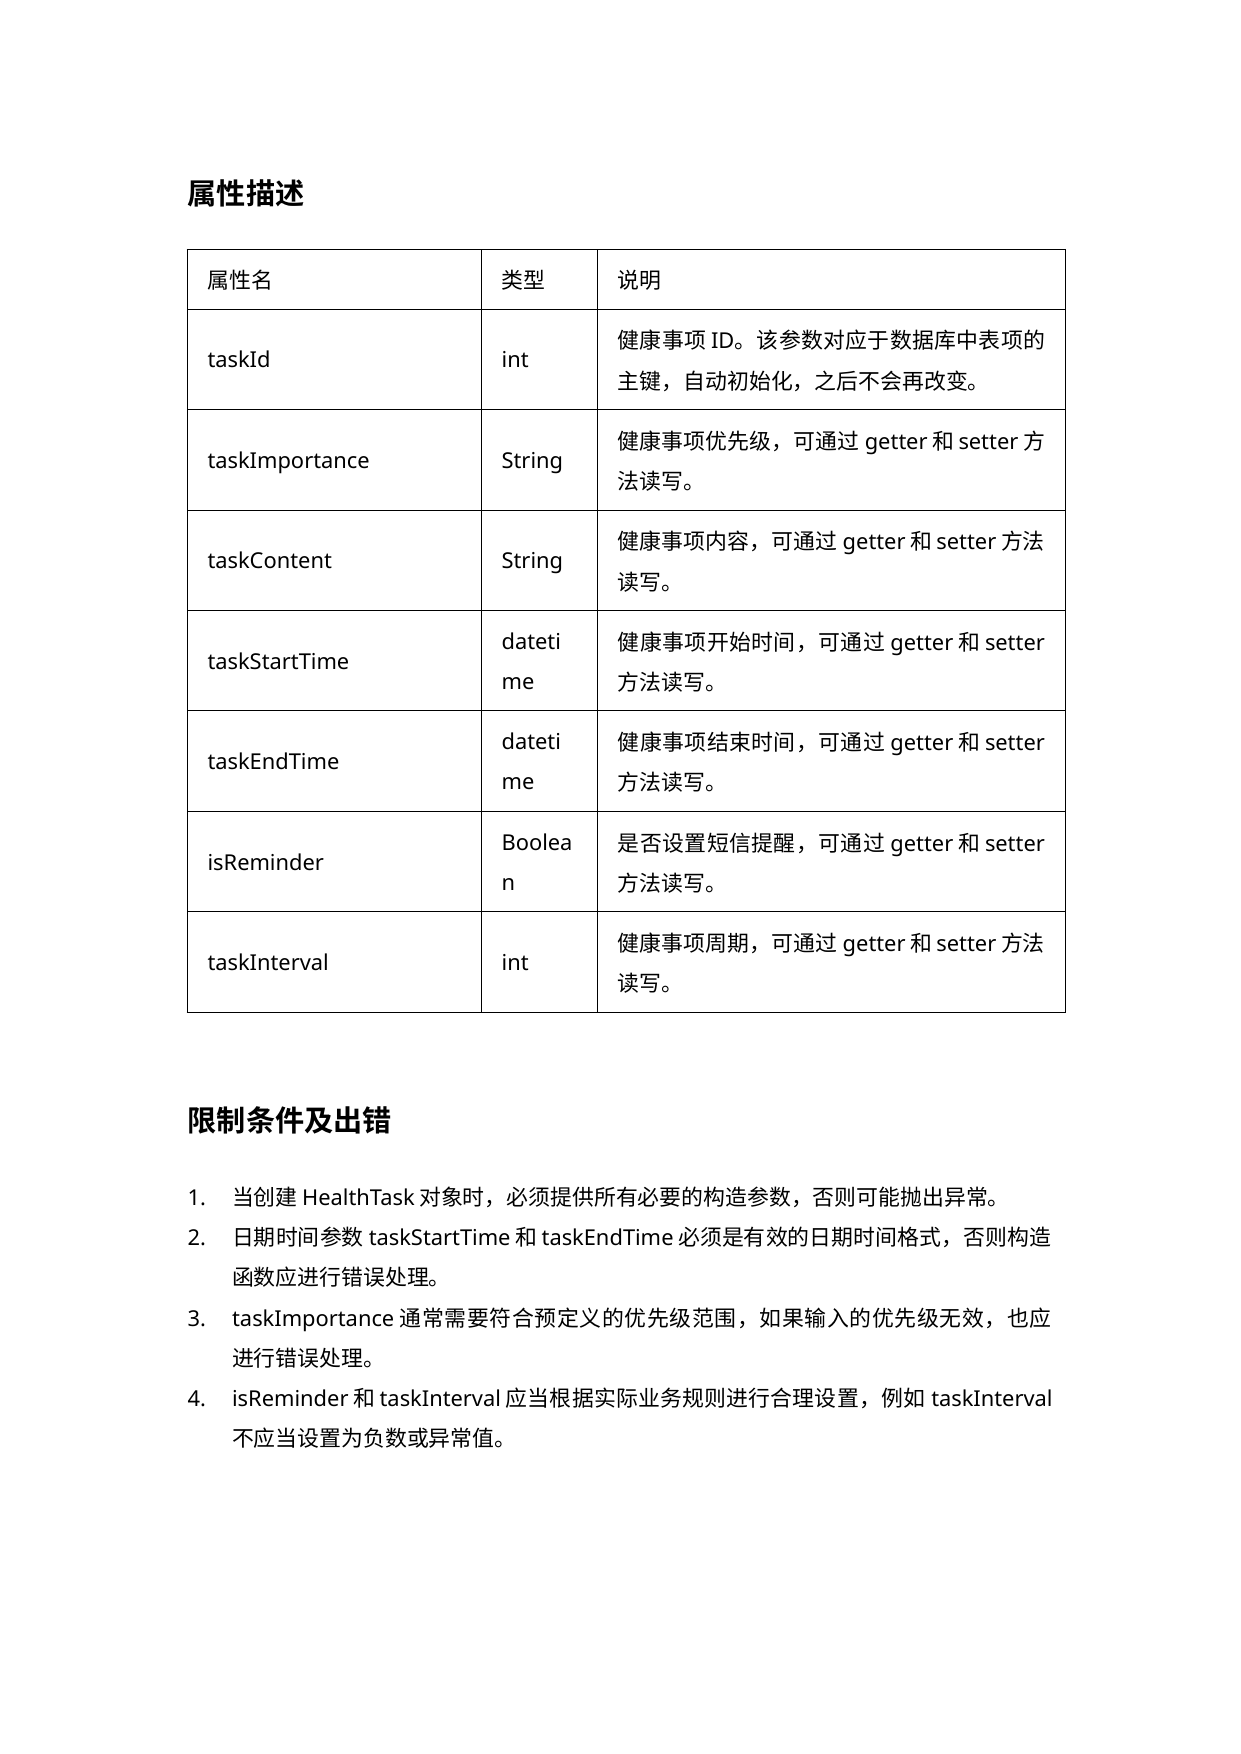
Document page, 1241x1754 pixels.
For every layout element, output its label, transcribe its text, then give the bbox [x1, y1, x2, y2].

list 当创建HealthTask对象时，必须提供所有必要的构造参数，否则可能抛出异常。 [187, 1175, 1053, 1216]
table_header 属性名 [188, 250, 481, 309]
table_cell 健康事项内容，可通过getter和setter方法读写。 [598, 511, 1065, 610]
table_cell taskContent [188, 511, 481, 610]
table_cell 健康事项结束时间，可通过getter和setter方法读写。 [598, 711, 1065, 811]
table_cell Boolean [482, 812, 597, 911]
list 日期时间参数taskStartTime和taskEndTime必须是有效的日期时间格式，否则构造函数应进行错误处理。 [187, 1216, 1053, 1296]
table_cell 是否设置短信提醒，可通过getter和setter方法读写。 [598, 812, 1065, 911]
table_cell String [482, 410, 597, 509]
table_cell taskStartTime [188, 611, 481, 710]
list taskImportance通常需要符合预定义的优先级范围，如果输入的优先级无效，也应进行错误处理。 [187, 1296, 1053, 1377]
table_cell int [482, 310, 597, 409]
table_header 类型 [482, 250, 597, 309]
table_cell 健康事项ID。该参数对应于数据库中表项的主键，自动初始化，之后不会再改变。 [598, 310, 1065, 409]
table_cell taskId [188, 310, 481, 409]
table_cell taskInterval [188, 912, 481, 1012]
table_cell isReminder [188, 812, 481, 911]
table_cell taskImportance [188, 410, 481, 509]
table_cell 健康事项周期，可通过getter和setter方法读写。 [598, 912, 1065, 1012]
table_cell datetime [482, 711, 597, 811]
table_header 说明 [598, 250, 1065, 309]
table_cell int [482, 912, 597, 1012]
table_cell datetime [482, 611, 597, 710]
table_cell 健康事项优先级，可通过getter和setter方法读写。 [598, 410, 1065, 509]
subtitle 属性描述 [187, 151, 1053, 232]
table_cell 健康事项开始时间，可通过getter和setter方法读写。 [598, 611, 1065, 710]
list isReminder和taskInterval应当根据实际业务规则进行合理设置，例如taskInterval不应当设置为负数或异常值。 [187, 1377, 1053, 1457]
table_cell String [482, 511, 597, 610]
table_cell taskEndTime [188, 711, 481, 811]
subtitle 限制条件及出错 [187, 1078, 1053, 1159]
